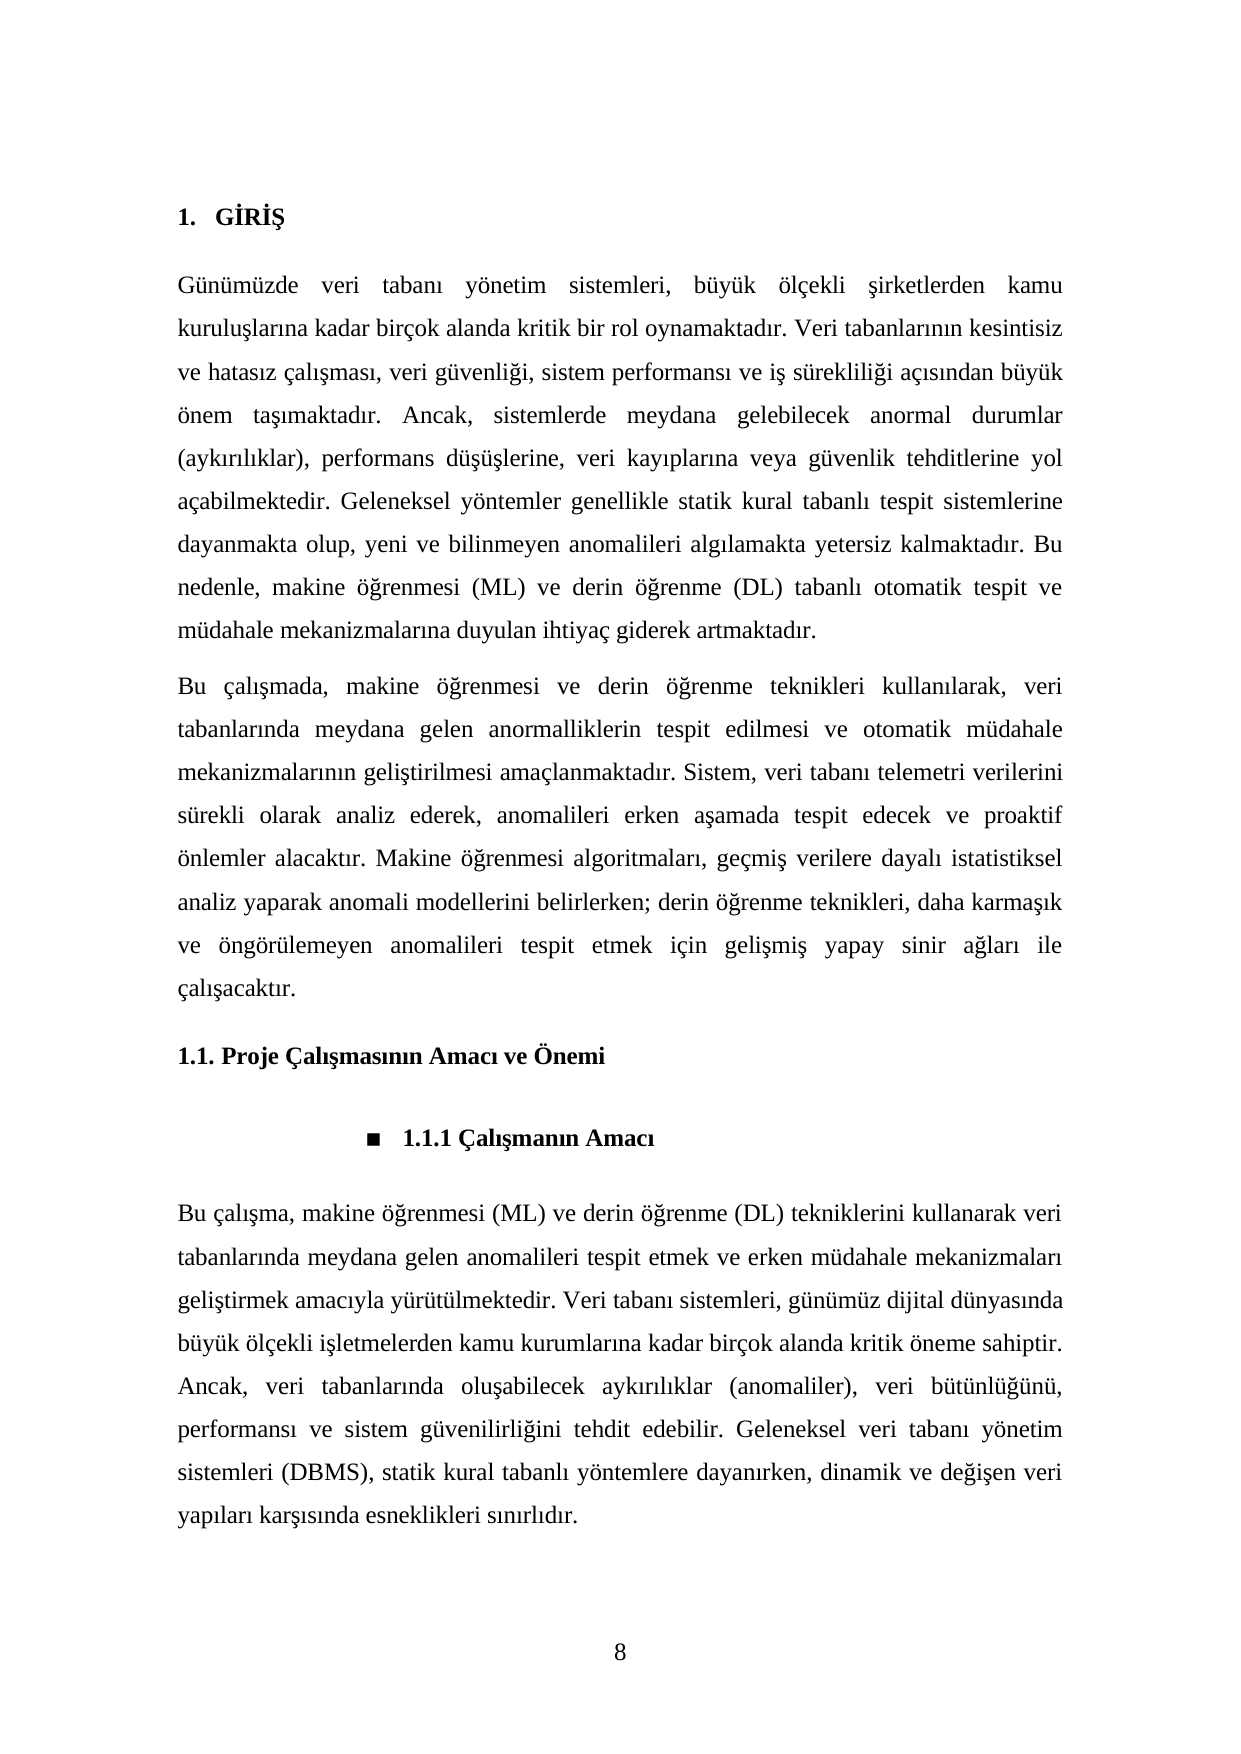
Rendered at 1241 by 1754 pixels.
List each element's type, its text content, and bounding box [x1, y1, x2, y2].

text Günümüzde veri tabanı yönetim sistemleri, büyük ölçekli şirketlerden kamu kuruluşlarına kadar birçok alanda kritik bir rol oynamaktadır. Veri tabanlarının kesintisiz ve hatasız çalışması, veri güvenliği, sistem performansı ve iş sürekliliği açısından büyük önem taşımaktadır. Ancak, sistemlerde meydana gelebilecek anormal durumlar (aykırılıklar), performans düşüşlerine, veri kayıplarına veya güvenlik tehditlerine yol açabilmektedir. Geleneksel yöntemler genellikle statik kural tabanlı tespit sistemlerine dayanmakta olup, yeni ve bilinmeyen anomalileri algılamakta yetersiz kalmaktadır. Bu nedenle, makine öğrenmesi (ML) ve derin öğrenme (DL) tabanlı otomatik tespit ve müdahale mekanizmalarına duyulan ihtiyaç giderek artmaktadır. [177, 270, 1063, 644]
subtitle GİRİŞ [177, 202, 1063, 231]
subtitle Proje Çalışmasının Amacı ve Önemi [177, 1041, 1063, 1070]
subtitle 1.1.1 Çalışmanın Amacı [365, 1109, 1063, 1160]
text Bu çalışma, makine öğrenmesi (ML) ve derin öğrenme (DL) tekniklerini kullanarak veri tabanlarında meydana gelen anomalileri tespit etmek ve erken müdahale mekanizmaları geliştirmek amacıyla yürütülmektedir. Veri tabanı sistemleri, günümüz dijital dünyasında büyük ölçekli işletmelerden kamu kurumlarına kadar birçok alanda kritik öneme sahiptir. Ancak, veri tabanlarında oluşabilecek aykırılıklar (anomaliler), veri bütünlüğünü, performansı ve sistem güvenilirliğini tehdit edebilir. Geleneksel veri tabanı yönetim sistemleri (DBMS), statik kural tabanlı yöntemlere dayanırken, dinamik ve değişen veri yapıları karşısında esneklikleri sınırlıdır. [177, 1198, 1063, 1529]
text Bu çalışmada, makine öğrenmesi ve derin öğrenme teknikleri kullanılarak, veri tabanlarında meydana gelen anormalliklerin tespit edilmesi ve otomatik müdahale mekanizmalarının geliştirilmesi amaçlanmaktadır. Sistem, veri tabanı telemetri verilerini sürekli olarak analiz ederek, anomalileri erken aşamada tespit edecek ve proaktif önlemler alacaktır. Makine öğrenmesi algoritmaları, geçmiş verilere dayalı istatistiksel analiz yaparak anomali modellerini belirlerken; derin öğrenme teknikleri, daha karmaşık ve öngörülemeyen anomalileri tespit etmek için gelişmiş yapay sinir ağları ile çalışacaktır. [177, 671, 1063, 1002]
